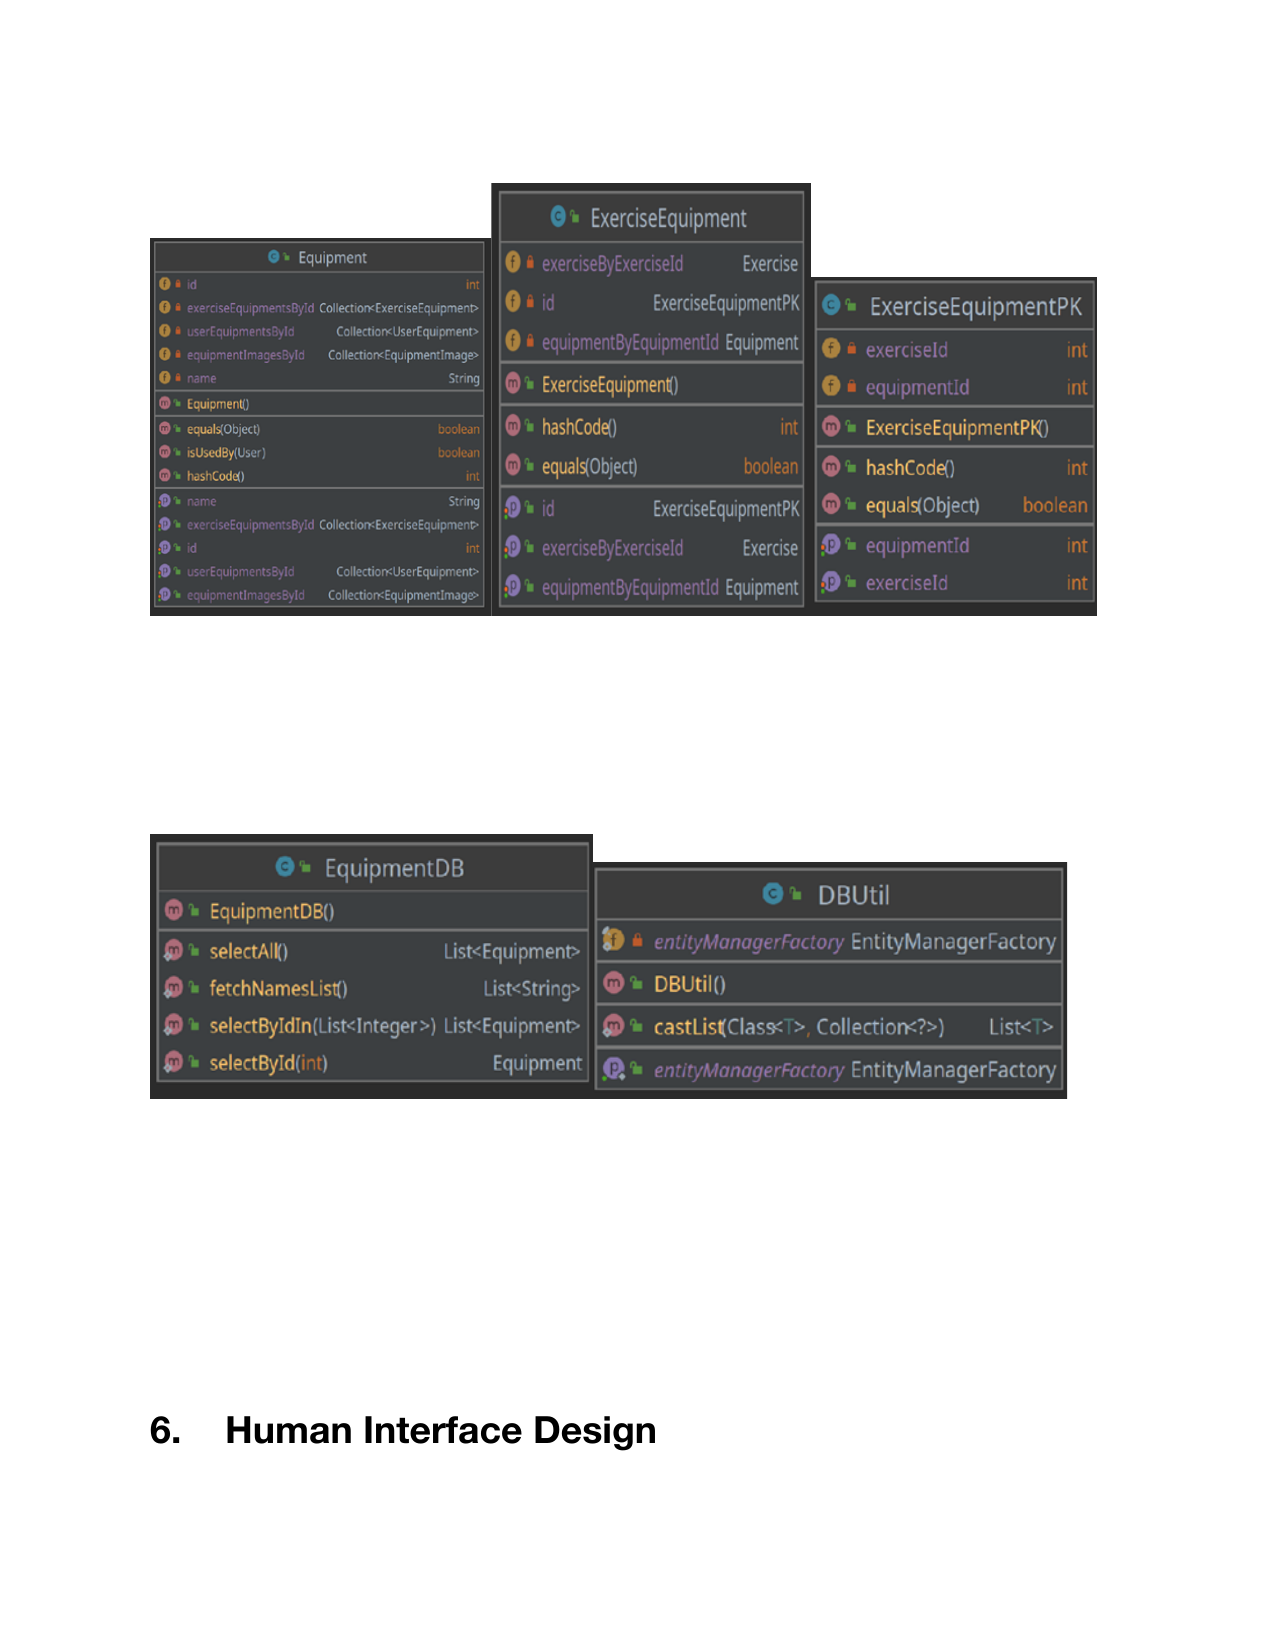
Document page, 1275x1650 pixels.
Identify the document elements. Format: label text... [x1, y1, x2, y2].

picture [150, 834, 1068, 1099]
picture [150, 183, 1097, 616]
subtitle 6. Human Interface Design [150, 1407, 1125, 1454]
